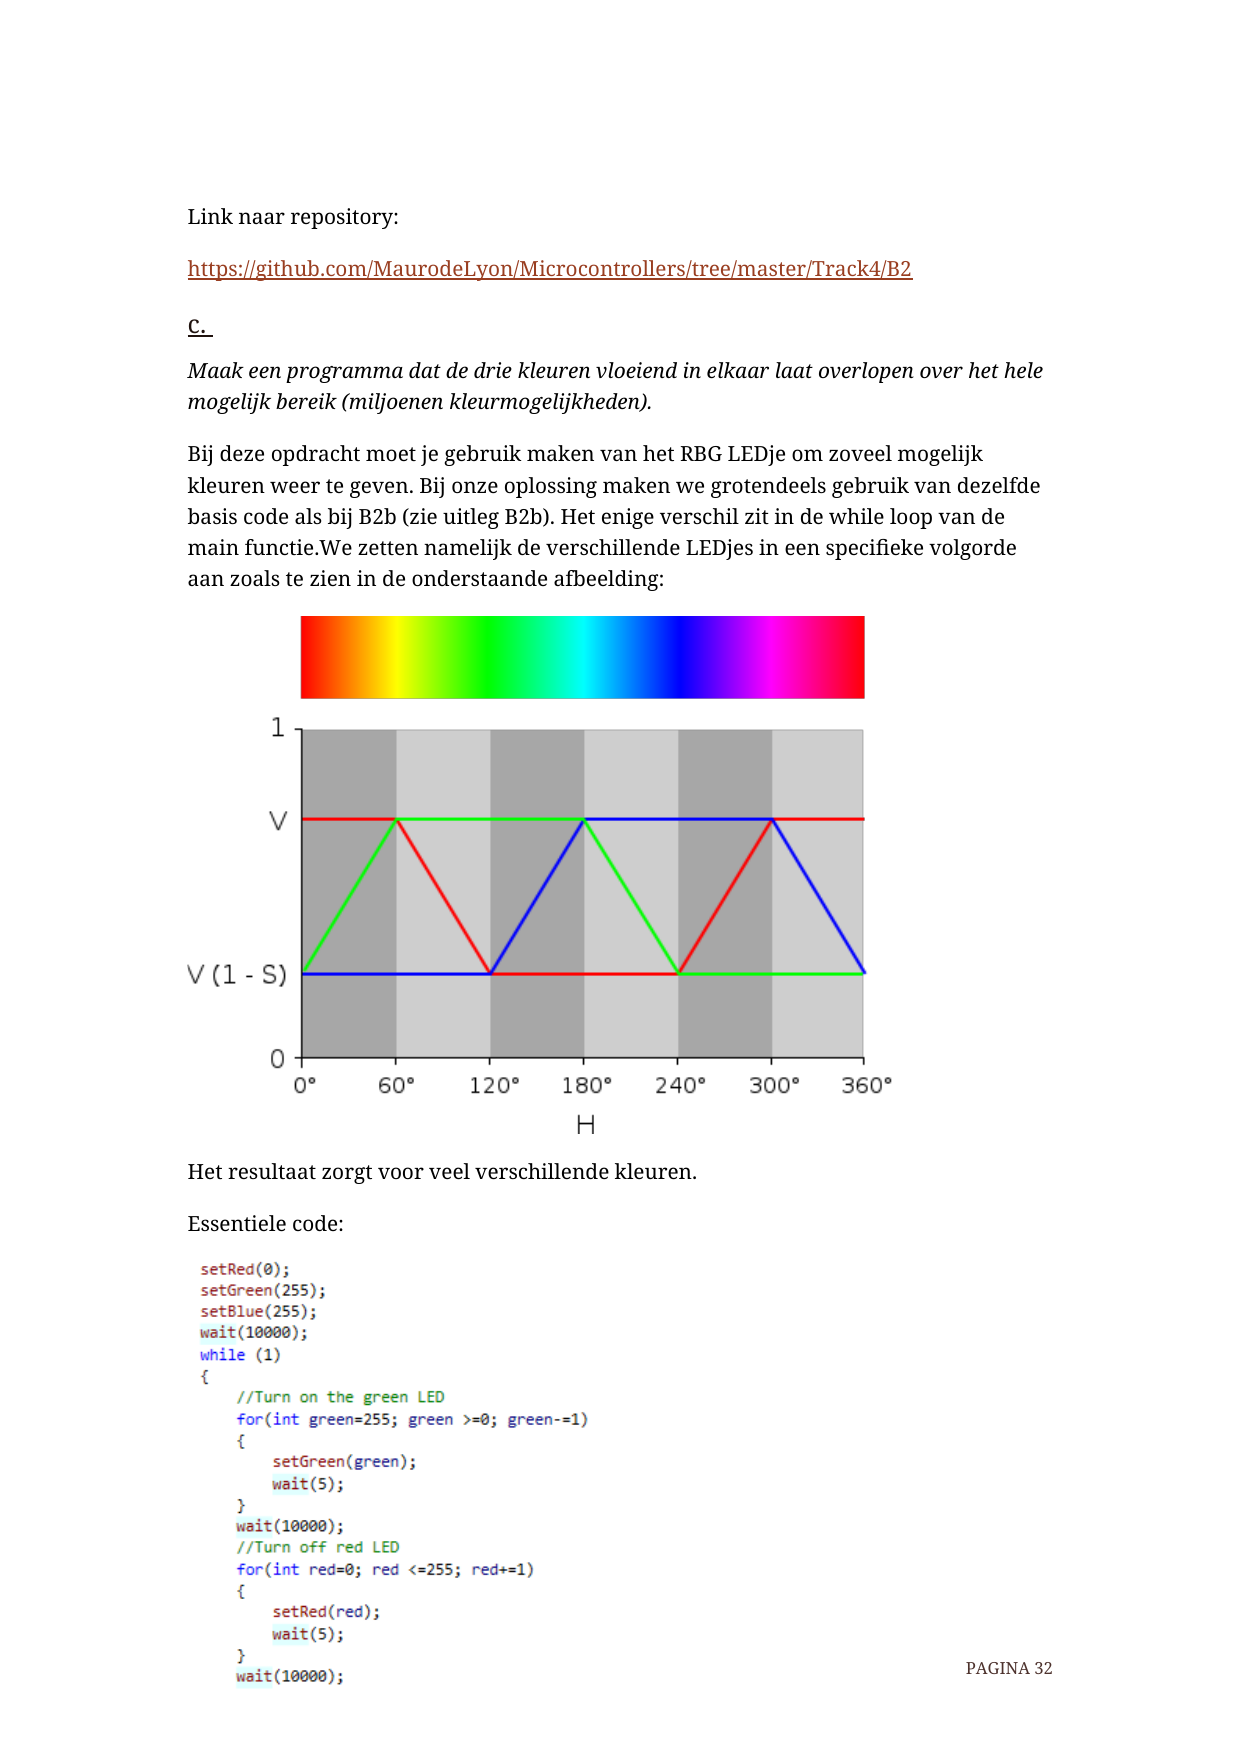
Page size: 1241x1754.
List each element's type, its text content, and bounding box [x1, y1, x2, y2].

text https://github.com/MaurodeLyon/Microcontrollers/tree/master/Track4/B2 [187, 254, 1053, 283]
text Maak een programma dat de drie kleuren vloeiend in elkaar laat overlopen over het hele mogelijk bereik (miljoenen kleurmogelijkheden). [187, 356, 1053, 416]
picture [187, 616, 893, 1134]
subtitle c. [187, 306, 1053, 340]
text Essentiele code: [187, 1209, 1053, 1238]
text Het resultaat zorgt voor veel verschillende kleuren. [187, 1157, 1053, 1186]
text Bij deze opdracht moet je gebruik maken van het RBG LEDje om zoveel mogelijk kleuren weer te geven. Bij onze oplossing maken we grotendeels gebruik van dezelfde basis code als bij B2b (zie uitleg B2b). Het enige verschil zit in de while loop van de main functie.We zetten namelijk de verschillende LEDjes in een specifieke volgorde aan zoals te zien in de onderstaande afbeelding: [187, 439, 1053, 593]
text Link naar repository: [187, 202, 1053, 231]
picture [187, 1258, 624, 1700]
